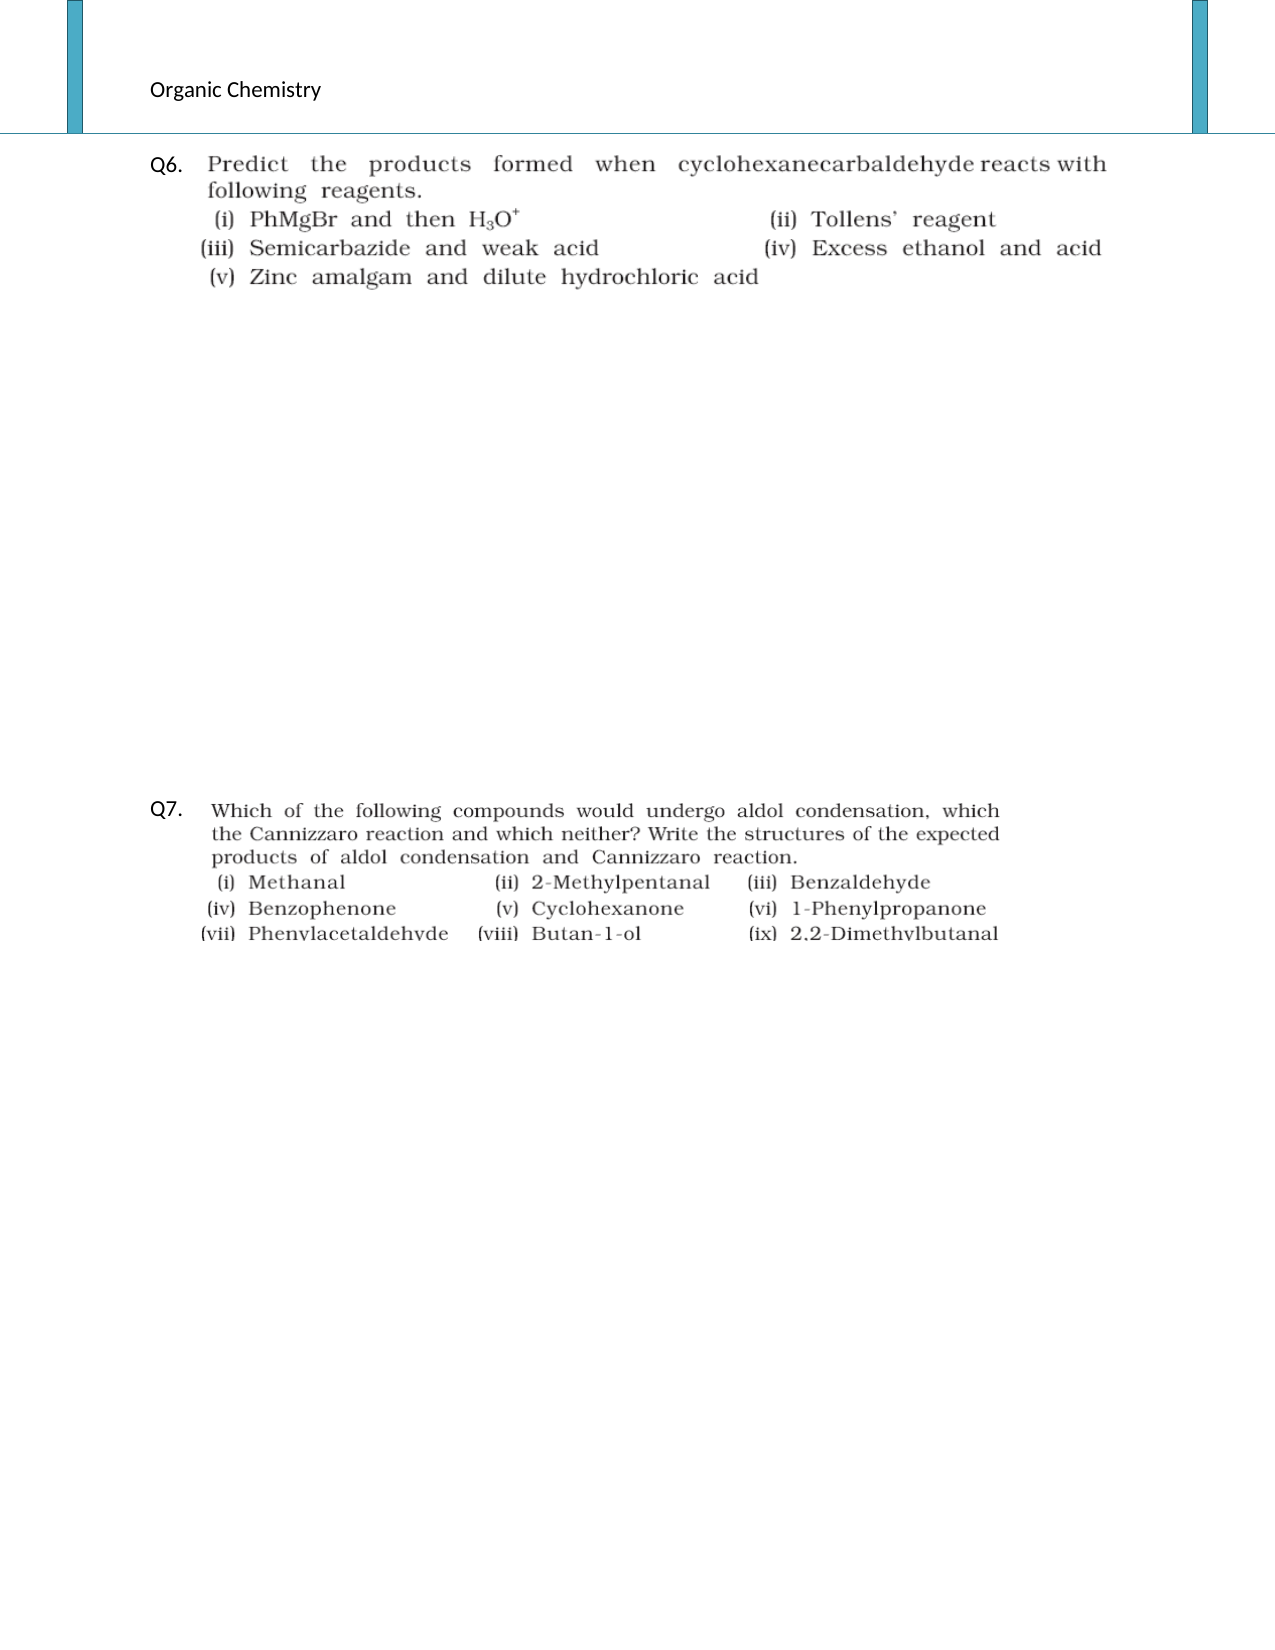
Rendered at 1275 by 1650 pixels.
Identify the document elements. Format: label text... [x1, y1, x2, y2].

text Q6. [150, 150, 1125, 346]
text Q7. [150, 794, 1125, 991]
